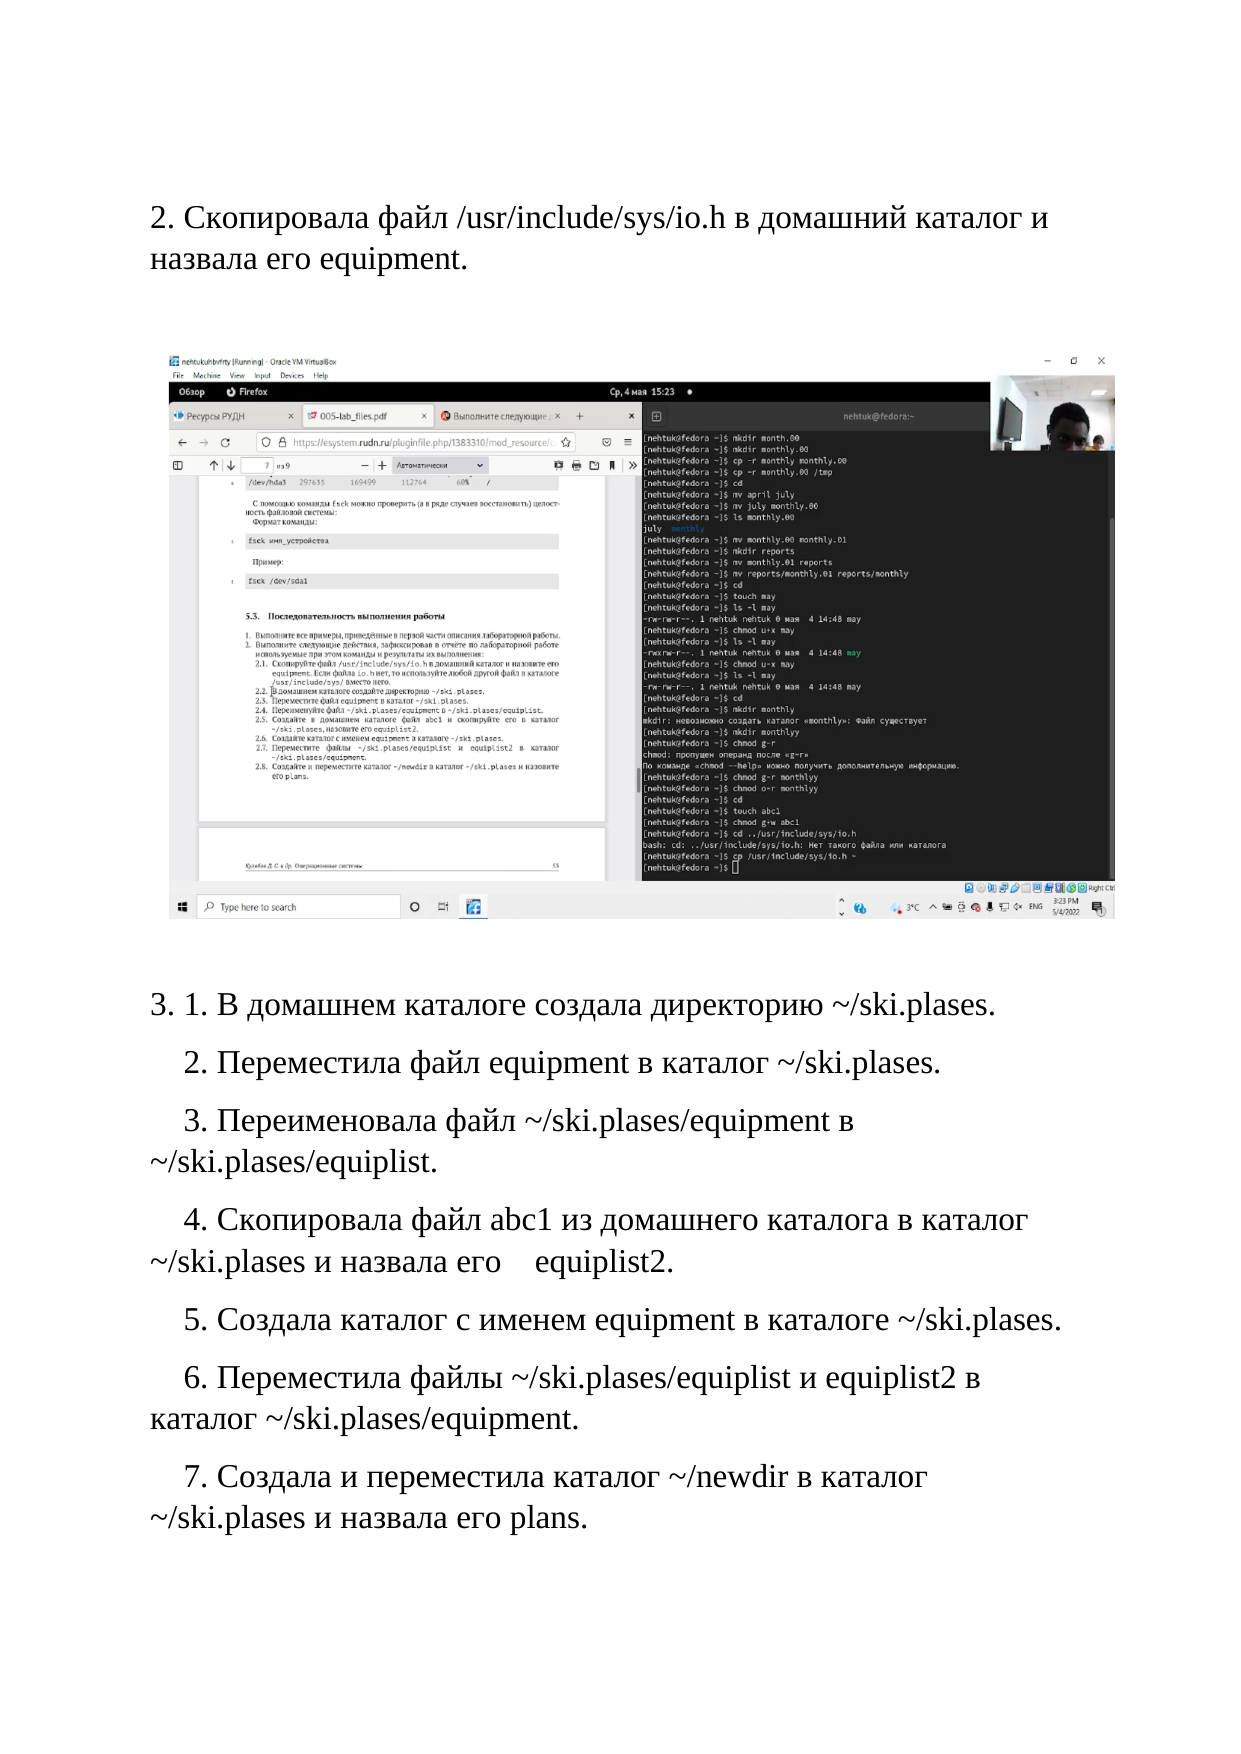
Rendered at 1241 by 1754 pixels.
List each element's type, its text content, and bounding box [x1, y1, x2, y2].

text 4. Скопировала файл abc1 из домашнего каталога в каталог ~/ski.plases и назвала его equiplist2. [150, 1199, 1090, 1279]
text 6. Переместила файлы ~/ski.plases/equiplist и equiplist2 в каталог ~/ski.plases/equipment. [150, 1357, 1090, 1437]
text 3. 1. В домашнем каталоге создала директорию ~/ski.plases. [150, 984, 1090, 1022]
text 7. Создала и переместила каталог ~/newdir в каталог ~/ski.plases и назвала его plans. [150, 1456, 1090, 1536]
text 3. Переименовала файл ~/ski.plases/equipment в ~/ski.plases/equiplist. [150, 1100, 1090, 1180]
text 2. Переместила файл equipment в каталог ~/ski.plases. [150, 1042, 1090, 1081]
text 5. Создала каталог с именем equipment в каталоге ~/ski.plases. [150, 1299, 1090, 1337]
text 2. Скопировала файл /usr/include/sys/io.h в домашний каталог и назвала его equipment. [150, 197, 1090, 277]
